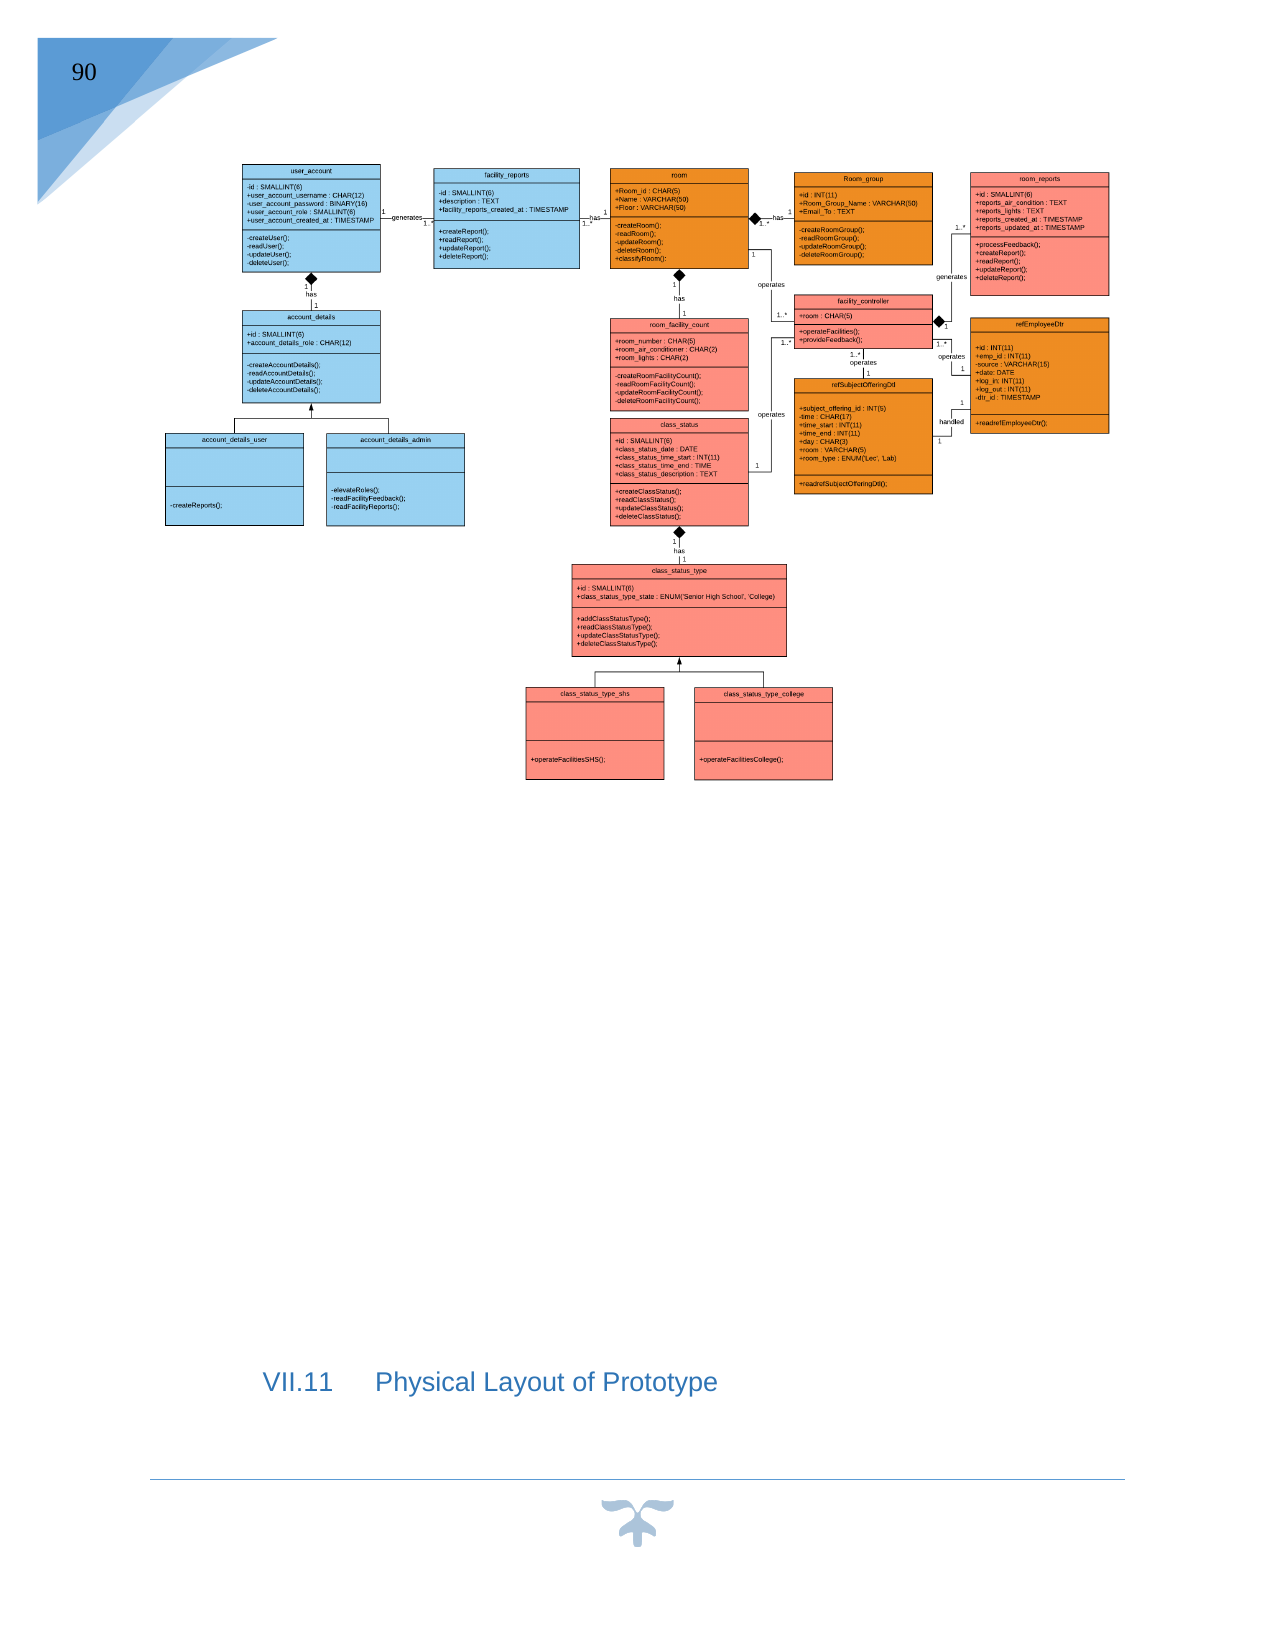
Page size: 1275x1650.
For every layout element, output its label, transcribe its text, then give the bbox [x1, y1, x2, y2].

subtitle Physical Layout of Prototype [262, 1366, 1125, 1397]
picture [37, 37, 1124, 787]
